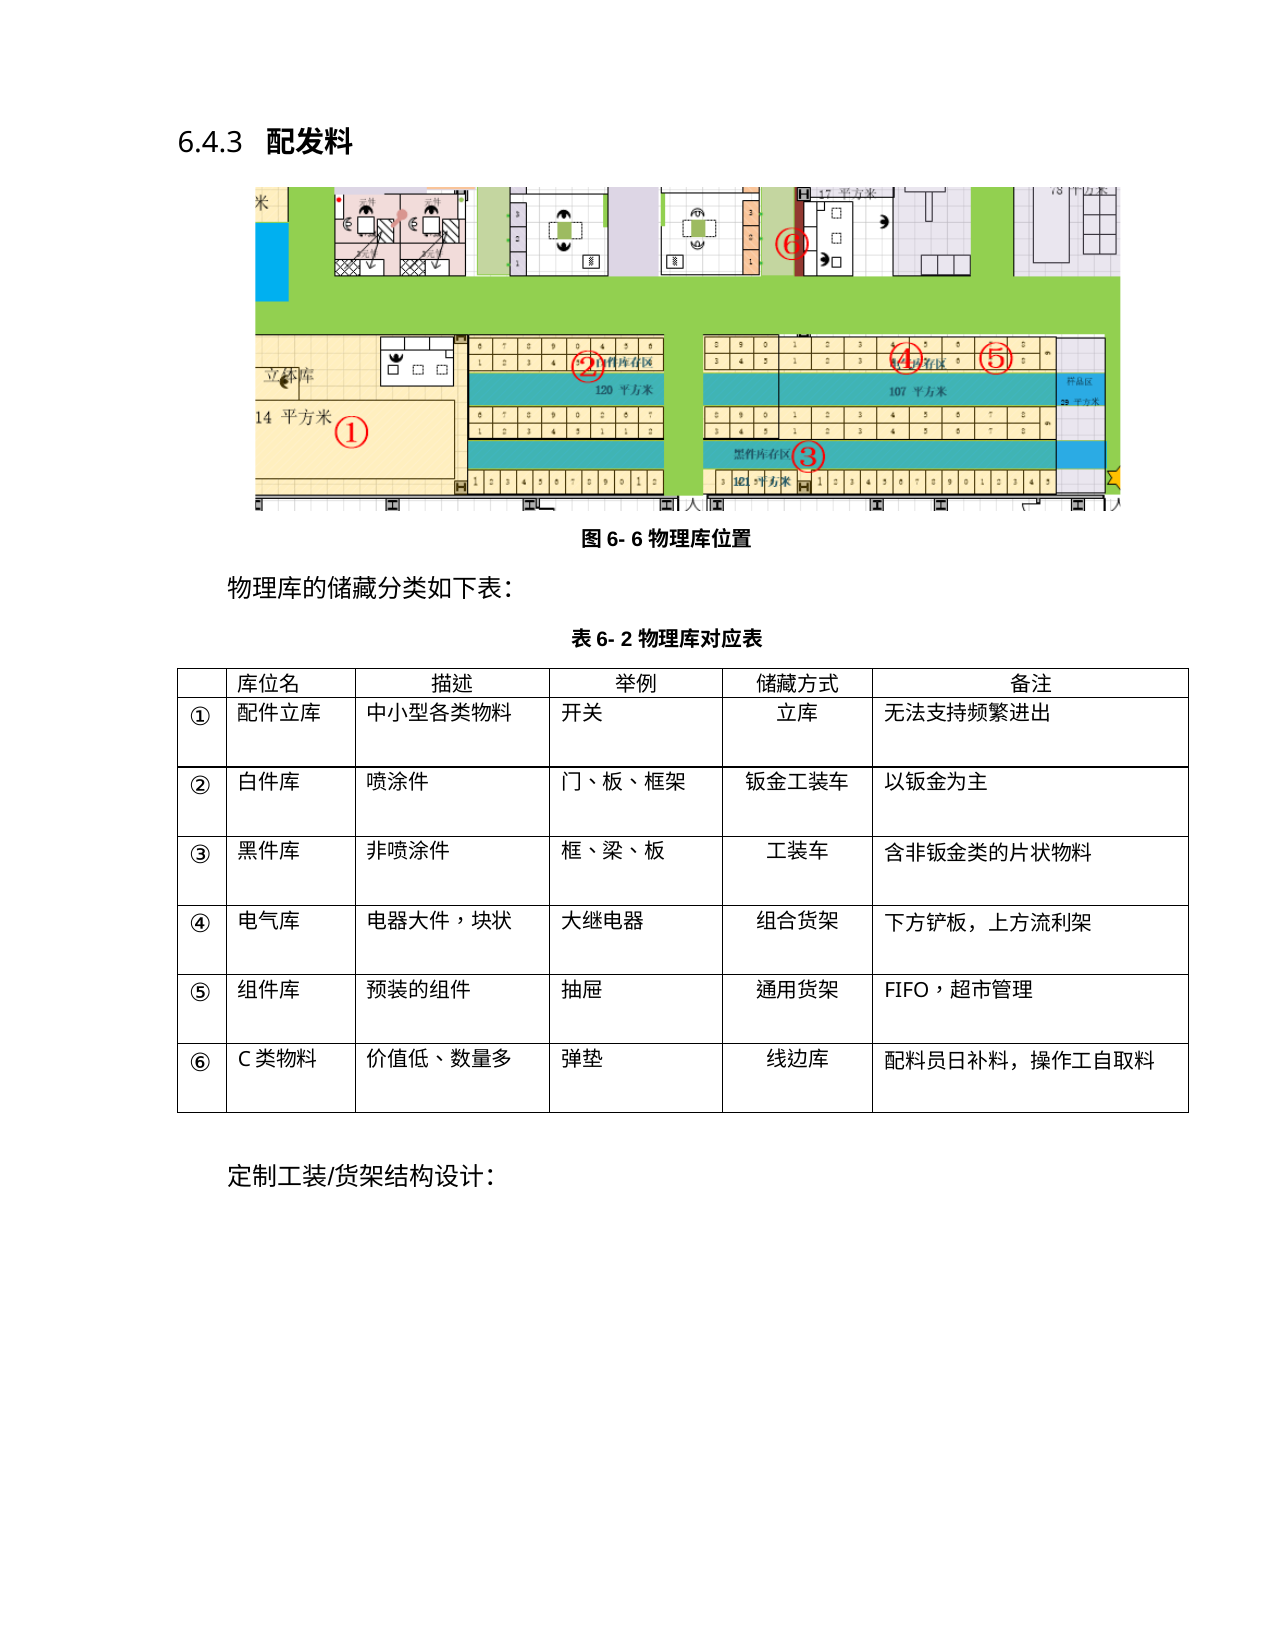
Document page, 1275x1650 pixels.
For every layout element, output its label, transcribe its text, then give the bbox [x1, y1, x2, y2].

table_cell FIFO，超市管理 [873, 975, 1188, 1043]
table_cell 组合货架 [723, 906, 872, 974]
table_header 备注 [873, 669, 1188, 697]
table_header 描述 [356, 669, 549, 697]
table_cell 钣金工装车 [723, 768, 872, 836]
table_cell 通用货架 [723, 975, 872, 1043]
table_cell 框、梁、板 [550, 837, 722, 905]
table_cell [178, 975, 226, 1043]
table_header 举例 [550, 669, 722, 697]
text 图6- 6 物理库位置 [177, 523, 1157, 553]
table_cell 大继电器 [550, 906, 722, 974]
text 表6- 2 物理库对应表 [177, 622, 1157, 653]
table_cell 工装车 [723, 837, 872, 905]
table_cell 中小型各类物料 [356, 698, 549, 766]
table_header 库位名 [227, 669, 355, 697]
table_cell 电气库 [227, 906, 355, 974]
picture [255, 187, 1121, 511]
table_cell 黑件库 [227, 837, 355, 905]
table_cell 门、板、框架 [550, 768, 722, 836]
table_cell [178, 1044, 226, 1112]
table_cell 白件库 [227, 768, 355, 836]
table_cell C类物料 [227, 1044, 355, 1112]
text 物理库的储藏分类如下表： [177, 568, 1157, 604]
table_cell 电器大件，块状 [356, 906, 549, 974]
table_cell 抽屉 [550, 975, 722, 1043]
table_cell 配料员日补料，操作工自取料 [873, 1044, 1188, 1112]
table_cell [178, 837, 226, 905]
table_cell 以钣金为主 [873, 768, 1188, 836]
table_cell 预装的组件 [356, 975, 549, 1043]
table_cell [178, 768, 226, 836]
table_cell 下方铲板，上方流利架 [873, 906, 1188, 974]
table_cell 开关 [550, 698, 722, 766]
table_header 储藏方式 [723, 669, 872, 697]
subtitle 配发料 [177, 118, 1157, 161]
table_cell 组件库 [227, 975, 355, 1043]
table_cell 配件立库 [227, 698, 355, 766]
table_cell 非喷涂件 [356, 837, 549, 905]
text 定制工装/货架结构设计： [177, 1156, 1157, 1193]
table_cell 立库 [723, 698, 872, 766]
table_header [178, 669, 226, 697]
table_cell 线边库 [723, 1044, 872, 1112]
table_cell 喷涂件 [356, 768, 549, 836]
table_cell [178, 906, 226, 974]
table_cell [178, 698, 226, 766]
table_cell 弹垫 [550, 1044, 722, 1112]
table_cell 含非钣金类的片状物料 [873, 837, 1188, 905]
table_cell 无法支持频繁进出 [873, 698, 1188, 766]
table_cell 价值低、数量多 [356, 1044, 549, 1112]
